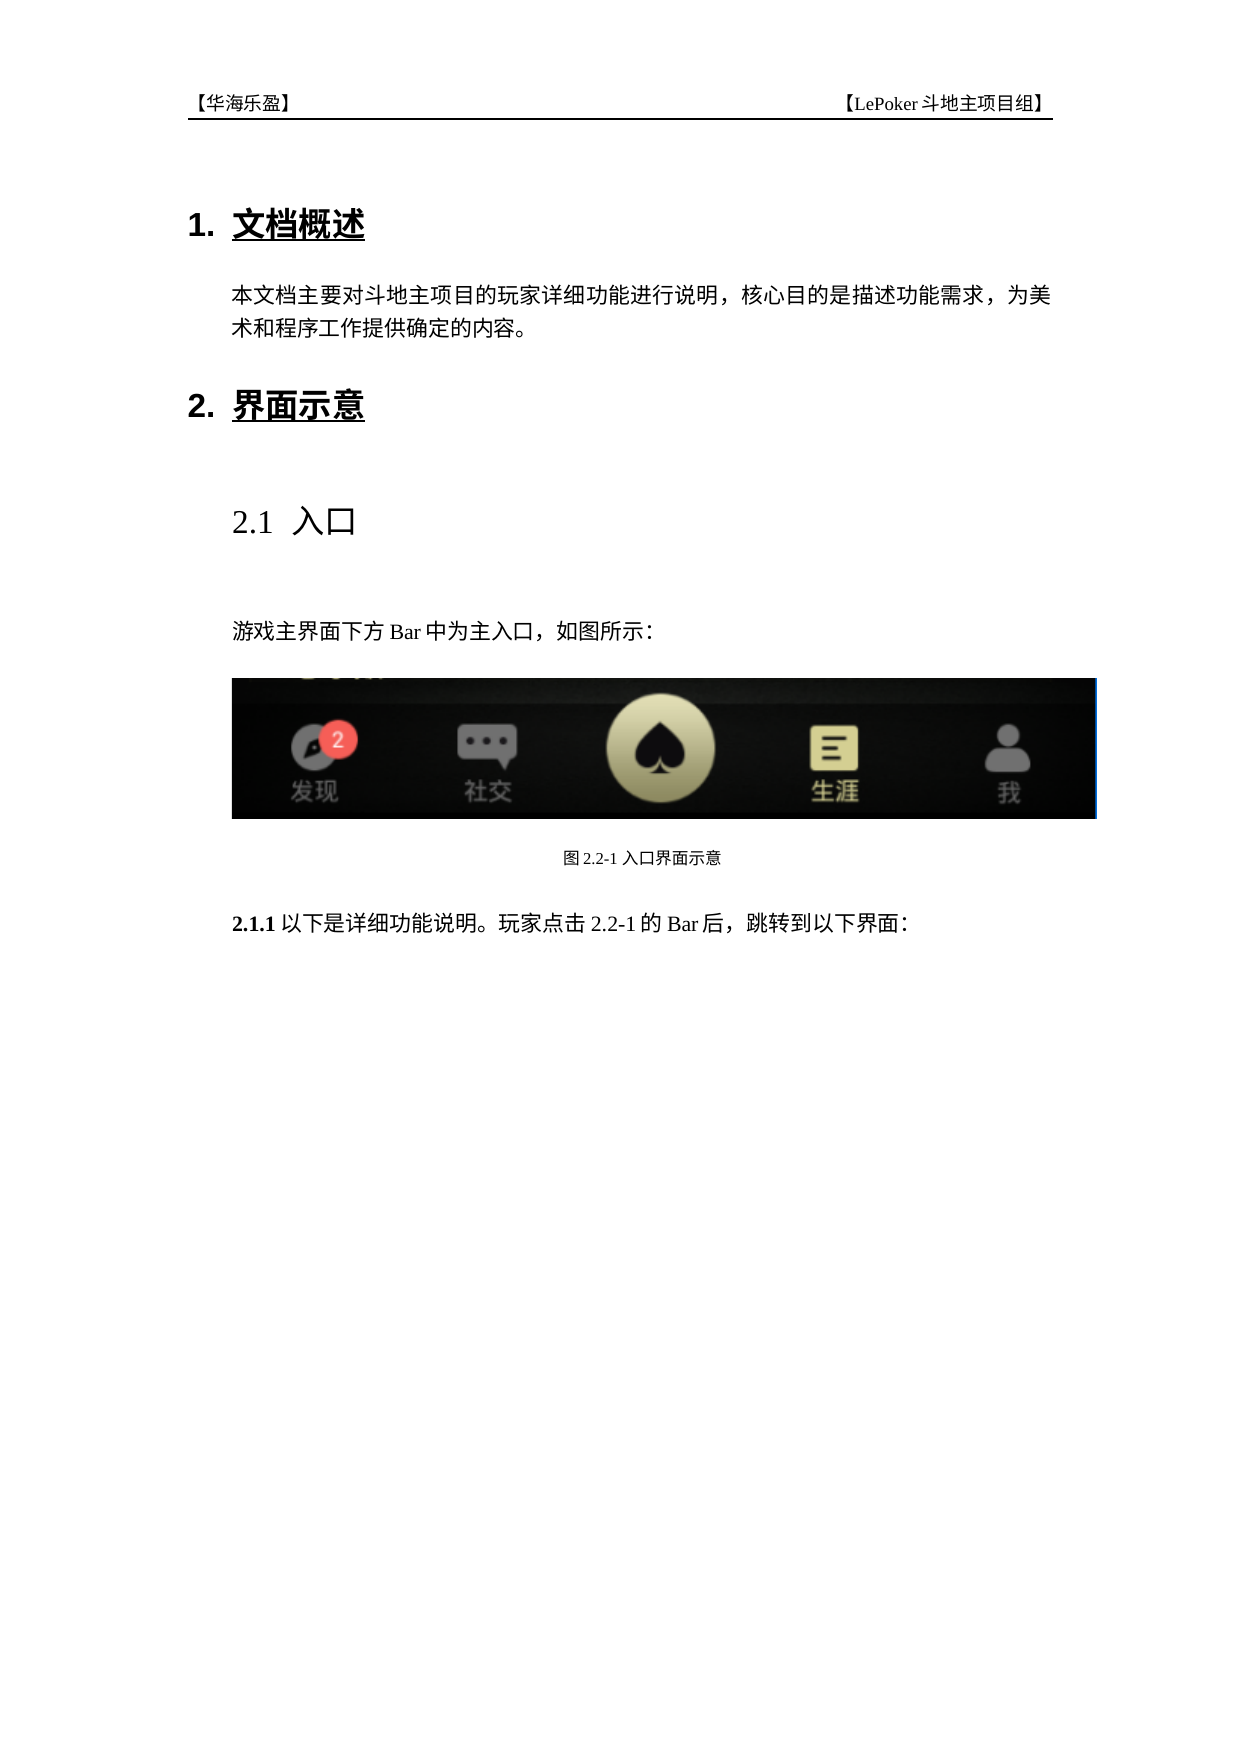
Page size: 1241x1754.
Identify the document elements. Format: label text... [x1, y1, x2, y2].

text 游戏主界面下方Bar中为主入口，如图所示： [232, 613, 1053, 646]
subtitle 入口 [232, 486, 1053, 551]
text 2.1.1以下是详细功能说明。玩家点击2.2-1的Bar后，跳转到以下界面： [232, 906, 1053, 938]
subtitle 文档概述 [187, 189, 1053, 254]
text 图2.2-1 入口界面示意 [232, 841, 1053, 873]
subtitle 界面示意 [187, 370, 1053, 435]
picture [231, 678, 1097, 819]
text 本文档主要对斗地主项目的玩家详细功能进行说明，核心目的是描述功能需求，为美术和程序工作提供确定的内容。 [231, 278, 1053, 343]
